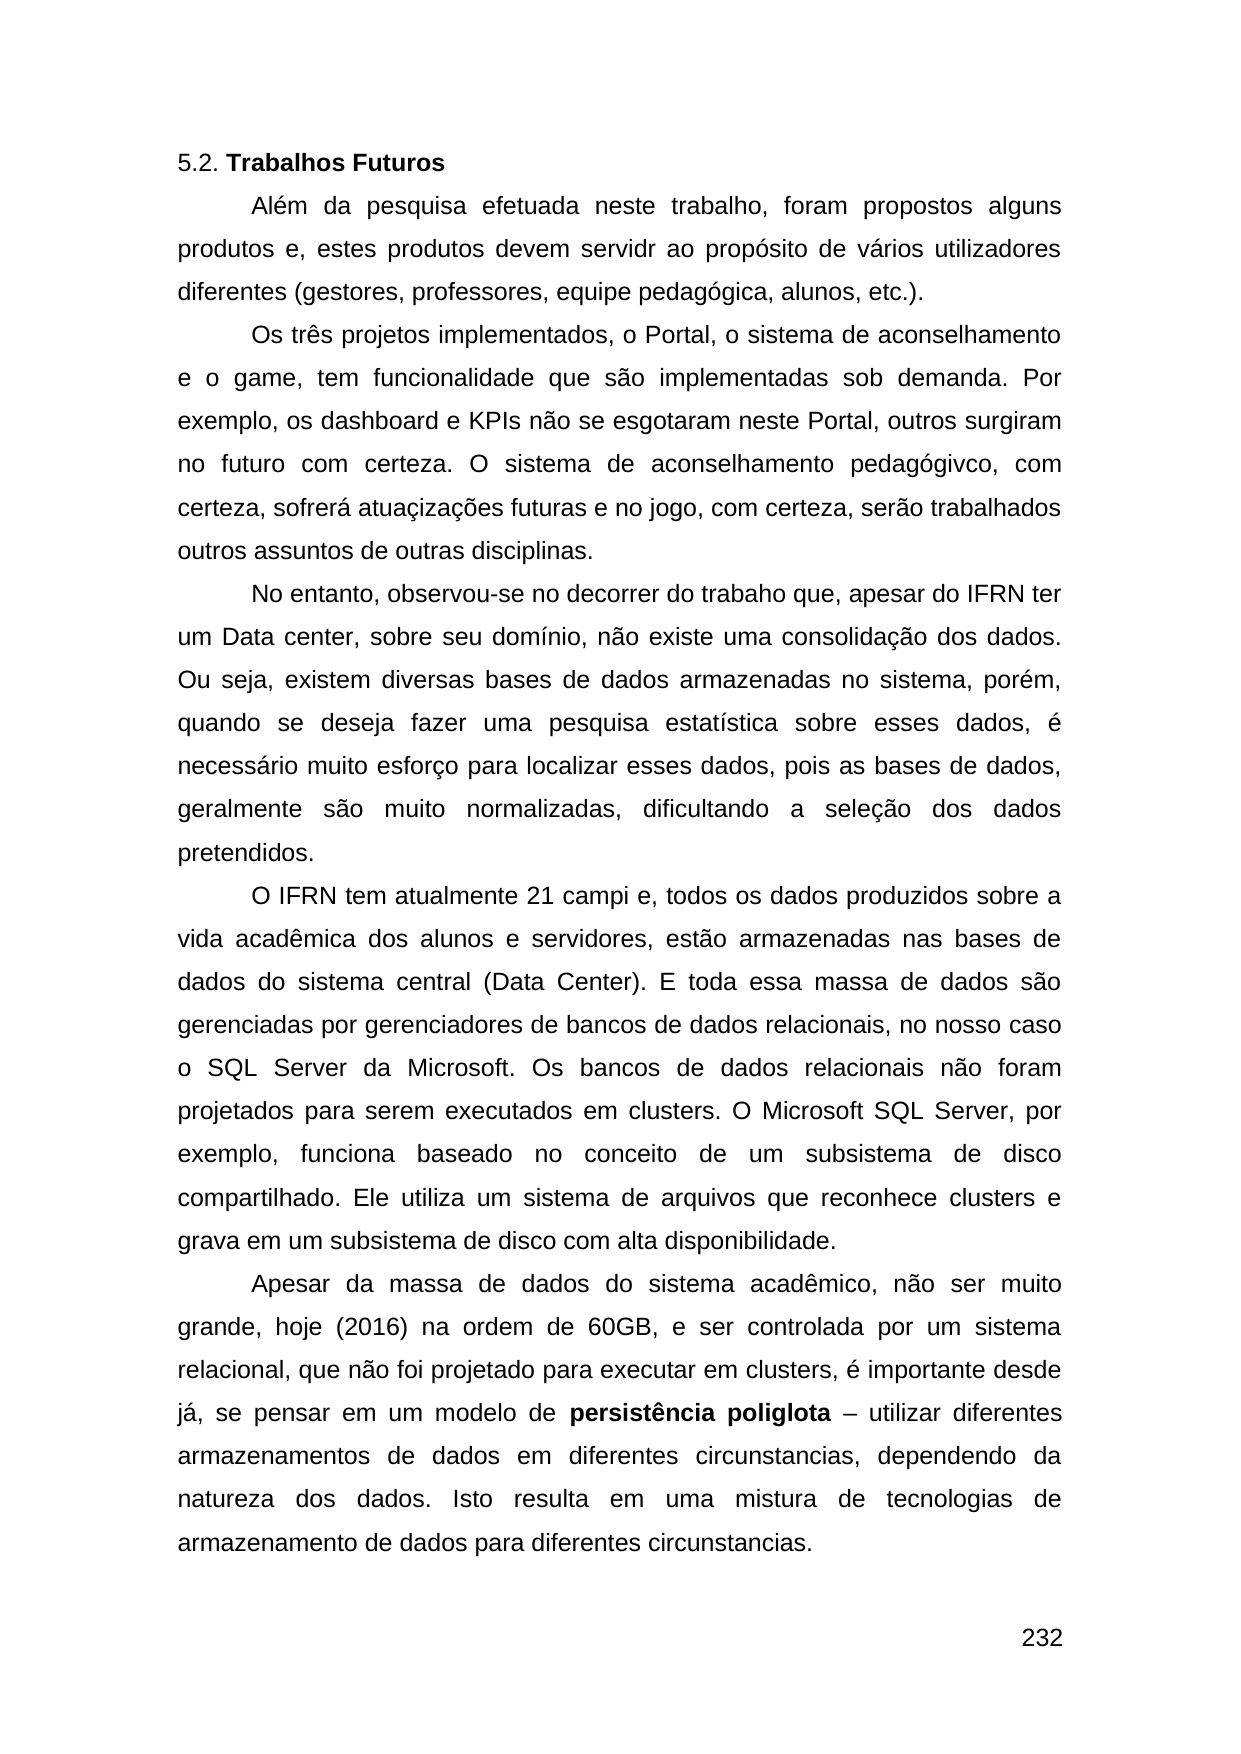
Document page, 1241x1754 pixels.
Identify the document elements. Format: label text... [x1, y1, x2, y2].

text Apesar da massa de dados do sistema acadêmico, não ser muito grande, hoje (2016) na ordem de 60GB, e ser controlada por um sistema relacional, que não foi projetado para executar em clusters, é importante desde já, se pensar em um modelo de persistência poliglota – utilizar diferentes armazenamentos de dados em diferentes circunstancias, dependendo da natureza dos dados. Isto resulta em uma mistura de tecnologias de armazenamento de dados para diferentes circunstancias. [177, 1269, 1063, 1556]
text Os três projetos implementados, o Portal, o sistema de aconselhamento e o game, tem funcionalidade que são implementadas sob demanda. Por exemplo, os dashboard e KPIs não se esgotaram neste Portal, outros surgiram no futuro com certeza. O sistema de aconselhamento pedagógivco, com certeza, sofrerá atuaçizações futuras e no jogo, com certeza, serão trabalhados outros assuntos de outras disciplinas. [177, 320, 1063, 564]
text O IFRN tem atualmente 21 campi e, todos os dados produzidos sobre a vida acadêmica dos alunos e servidores, estão armazenadas nas bases de dados do sistema central (Data Center). E toda essa massa de dados são gerenciadas por gerenciadores de bancos de dados relacionais, no nosso caso o SQL Server da Microsoft. Os bancos de dados relacionais não foram projetados para serem executados em clusters. O Microsoft SQL Server, por exemplo, funciona baseado no conceito de um subsistema de disco compartilhado. Ele utiliza um sistema de arquivos que reconhece clusters e grava em um subsistema de disco com alta disponibilidade. [177, 881, 1063, 1254]
text 5.2. Trabalhos Futuros [177, 148, 1063, 176]
text No entanto, observou-se no decorrer do trabaho que, apesar do IFRN ter um Data center, sobre seu domínio, não existe uma consolidação dos dados. Ou seja, existem diversas bases de dados armazenadas no sistema, porém, quando se deseja fazer uma pesquisa estatística sobre esses dados, é necessário muito esforço para localizar esses dados, pois as bases de dados, geralmente são muito normalizadas, dificultando a seleção dos dados pretendidos. [177, 579, 1063, 866]
text Além da pesquisa efetuada neste trabalho, foram propostos alguns produtos e, estes produtos devem servidr ao propósito de vários utilizadores diferentes (gestores, professores, equipe pedagógica, alunos, etc.). [177, 191, 1063, 306]
